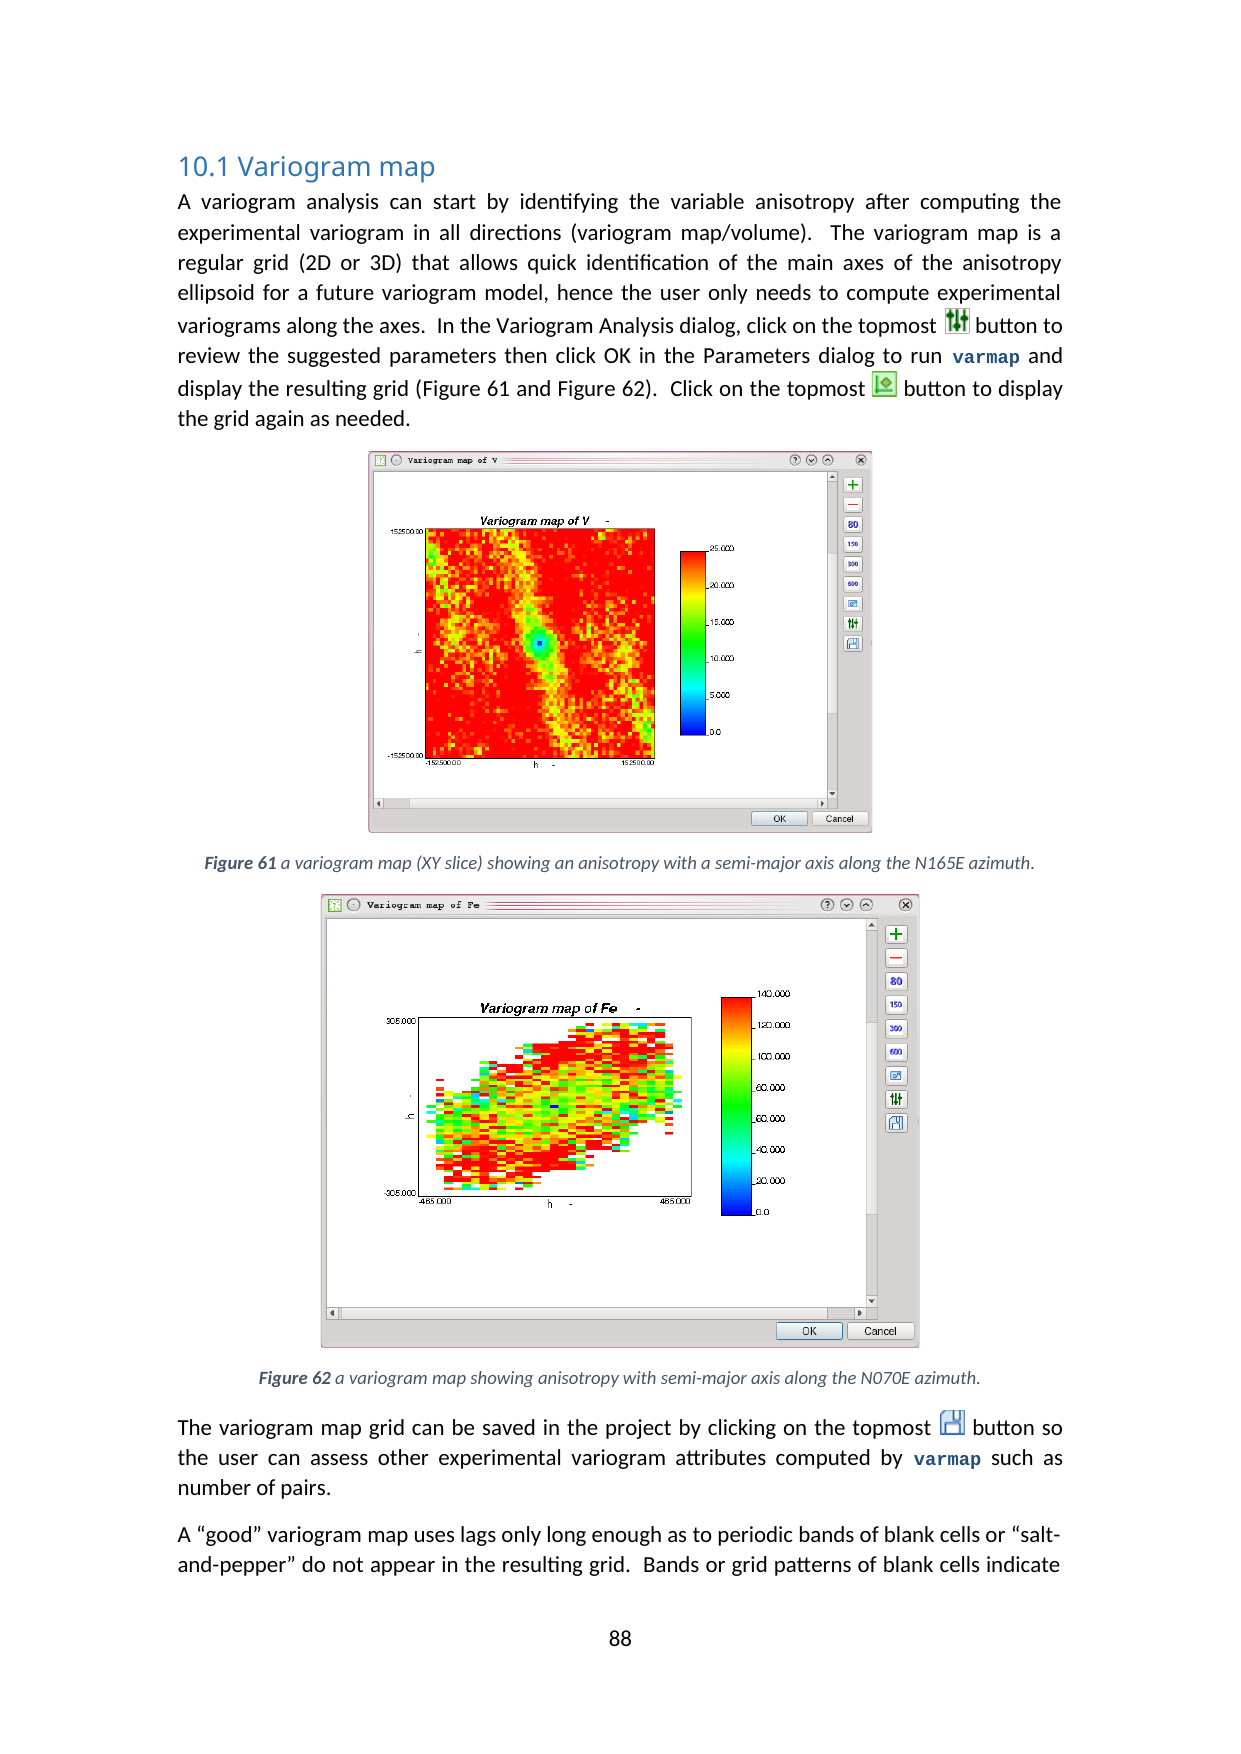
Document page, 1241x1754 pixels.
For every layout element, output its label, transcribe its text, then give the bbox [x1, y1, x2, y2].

text A variogram analysis can start by identifying the variable anisotropy after computing the experimental variogram in all directions (variogram map/volume). The variogram map is a regular grid (2D or 3D) that allows quick identification of the main axes of the anisotropy ellipsoid for a future variogram model, hence the user only needs to compute experimental variograms along the axes. In the Variogram Analysis dialog, click on the topmost button to review the suggested parameters then click OK in the Parameters dialog to run varmap and display the resulting grid (Figure 60 and Figure 61). Click on the topmost button to display the grid again as needed. [177, 187, 1063, 432]
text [177, 1520, 1063, 1578]
text Figure 62 a variogram map showing anisotropy with semi-major axis along the N070E azimuth. [177, 1366, 1063, 1389]
picture [871, 371, 898, 397]
subtitle Variogram map [177, 148, 1063, 184]
text The variogram map grid can be saved in the project by clicking on the topmost button so the user can assess other experimental variogram attributes computed by varmap such as number of pairs. [177, 1410, 1063, 1501]
picture [946, 309, 969, 333]
text Figure 61 a variogram map (XY slice) showing an anisotropy with a semi-major axis along the N165E azimuth. [177, 851, 1063, 874]
picture [368, 451, 873, 833]
picture [320, 894, 920, 1348]
picture [940, 1410, 965, 1435]
